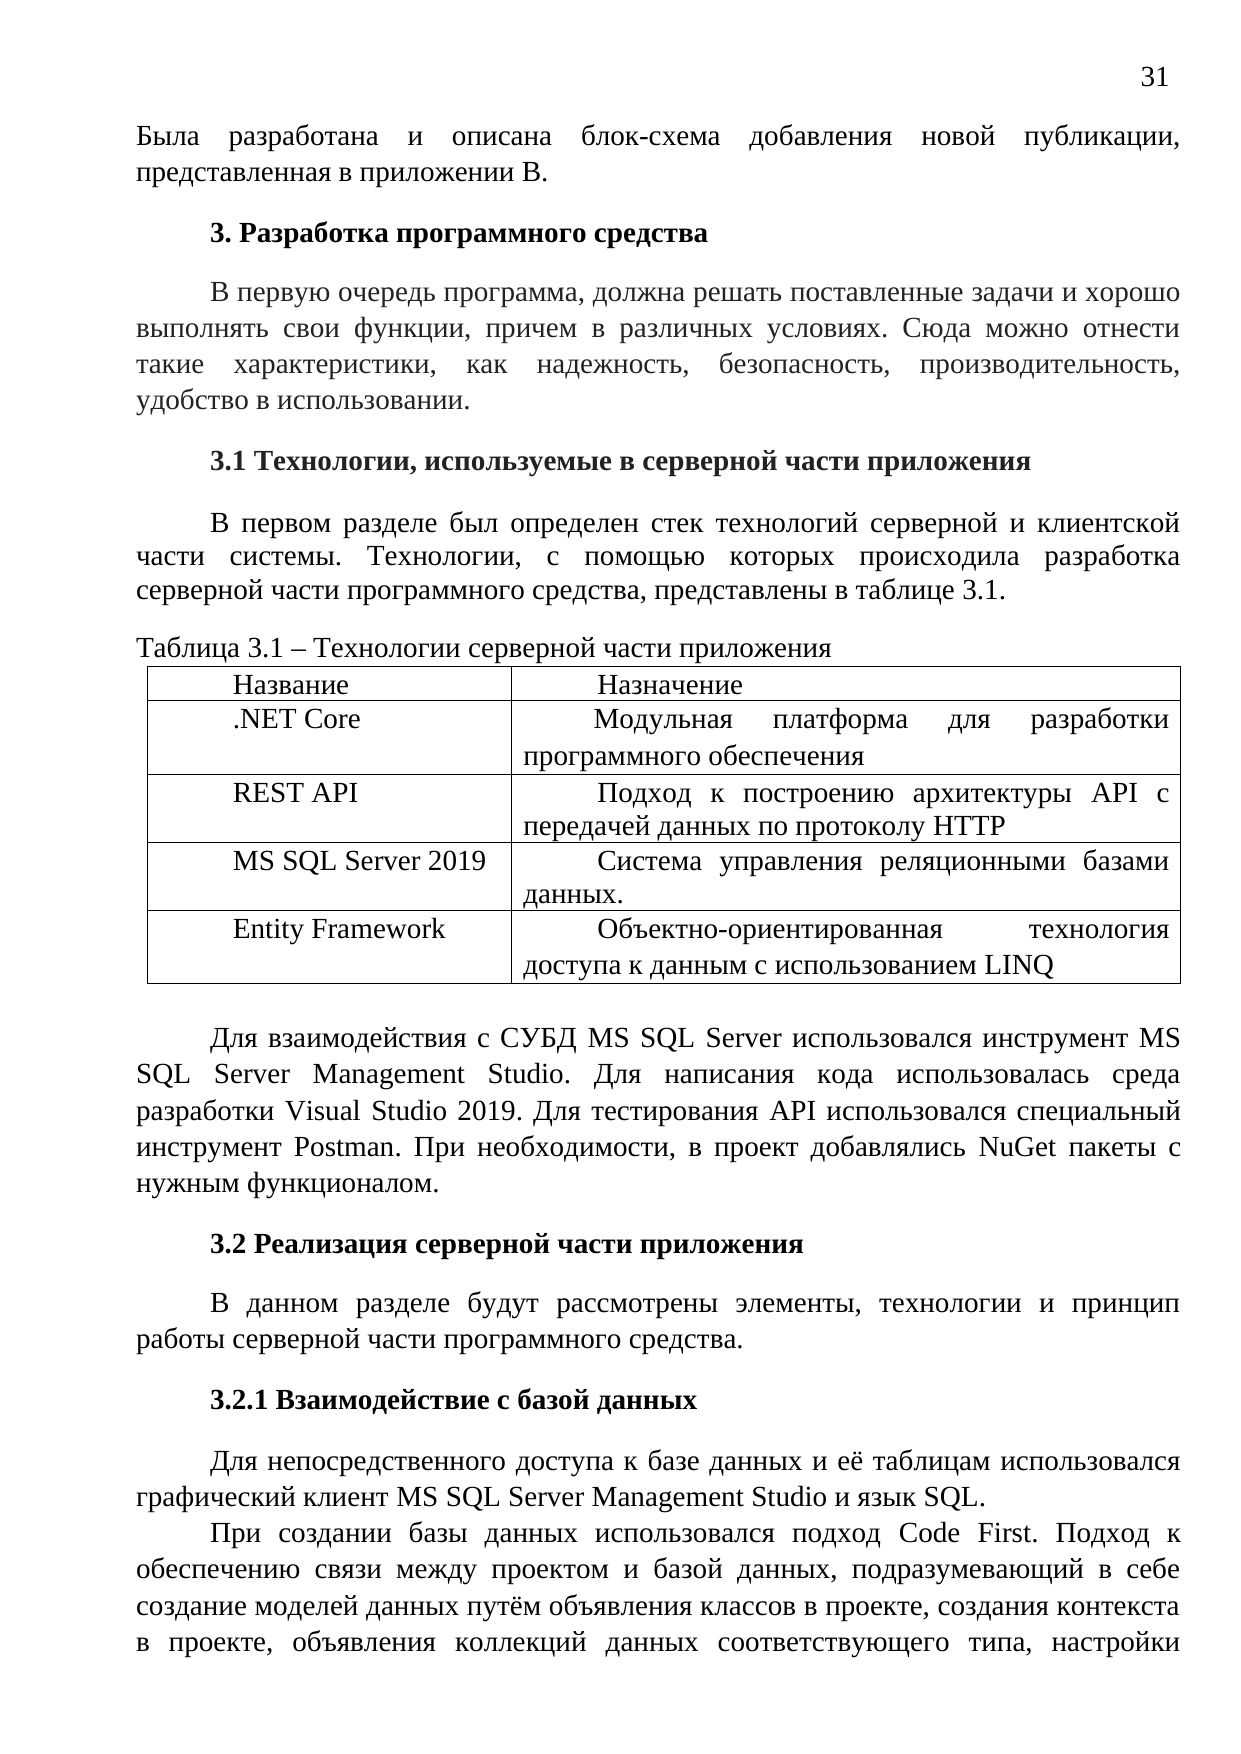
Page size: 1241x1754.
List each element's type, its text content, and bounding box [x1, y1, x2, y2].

text Таблица 3.1 – Технологии серверной части приложения [136, 630, 1181, 664]
text В первую очередь программа, должна решать поставленные задачи и хорошо выполнять свои функции, причем в различных условиях. Сюда можно отнести такие характеристики, как надежность, безопасность, производительность, удобство в использовании. [136, 274, 1181, 310]
text 3. Разработка программного средства [136, 215, 1181, 249]
table_header Название [148, 667, 511, 700]
text В первую очередь программа, должна решать поставленные задачи и хорошо выполнять свои функции, причем в различных условиях. Сюда можно отнести такие характеристики, как надежность, безопасность, производительность, удобство в использовании. [136, 380, 1181, 416]
text В первом разделе был определен стек технологий серверной и клиентской части системы. Технологии, с помощью которых происходила разработка серверной части программного средства, представлены в таблице 3.1. [136, 505, 1181, 605]
table_cell Модульная платформа для разработки программного обеспечения [512, 701, 1180, 774]
table_cell Entity Framework [148, 911, 511, 983]
table_cell MS SQL Server 2019 [148, 843, 511, 910]
text 3.2.1 Взаимодействие с базой данных [210, 1382, 1181, 1416]
text 3.2 Реализация серверной части приложения [136, 1226, 1181, 1260]
text Для непосредственного доступа к базе данных и её таблицам использовался графический клиент MS SQL Server Management Studio и язык SQL. [136, 1443, 1181, 1513]
text 3.1 Технологии, используемые в серверной части приложения [136, 443, 1181, 477]
table_cell Система управления реляционными базами данных. [616, 843, 1180, 910]
table_cell Система управления реляционными базами данных. [512, 843, 597, 910]
text Для взаимодействия с СУБД MS SQL Server использовался инструмент MS SQL Server Management Studio. Для написания кода использовалась среда разработки Visual Studio 2019. Для тестирования API использовался специальный инструмент Postman. При необходимости, в проект добавлялись NuGet пакеты с нужным функционалом. [136, 1021, 1181, 1199]
table_cell REST API [148, 775, 511, 842]
table_cell .NET Core [148, 701, 511, 774]
table_cell Объектно-ориентированная технология доступа к данным с использованием LINQ [512, 911, 1180, 983]
table_cell Подход к построению архитектуры API с передачей данных по протоколу HTTP [512, 775, 1180, 842]
table_header Назначение [512, 667, 1180, 700]
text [136, 1516, 1181, 1657]
text В данном разделе будут рассмотрены элементы, технологии и принцип работы серверной части программного средства. [136, 1285, 1181, 1354]
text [136, 118, 1181, 188]
